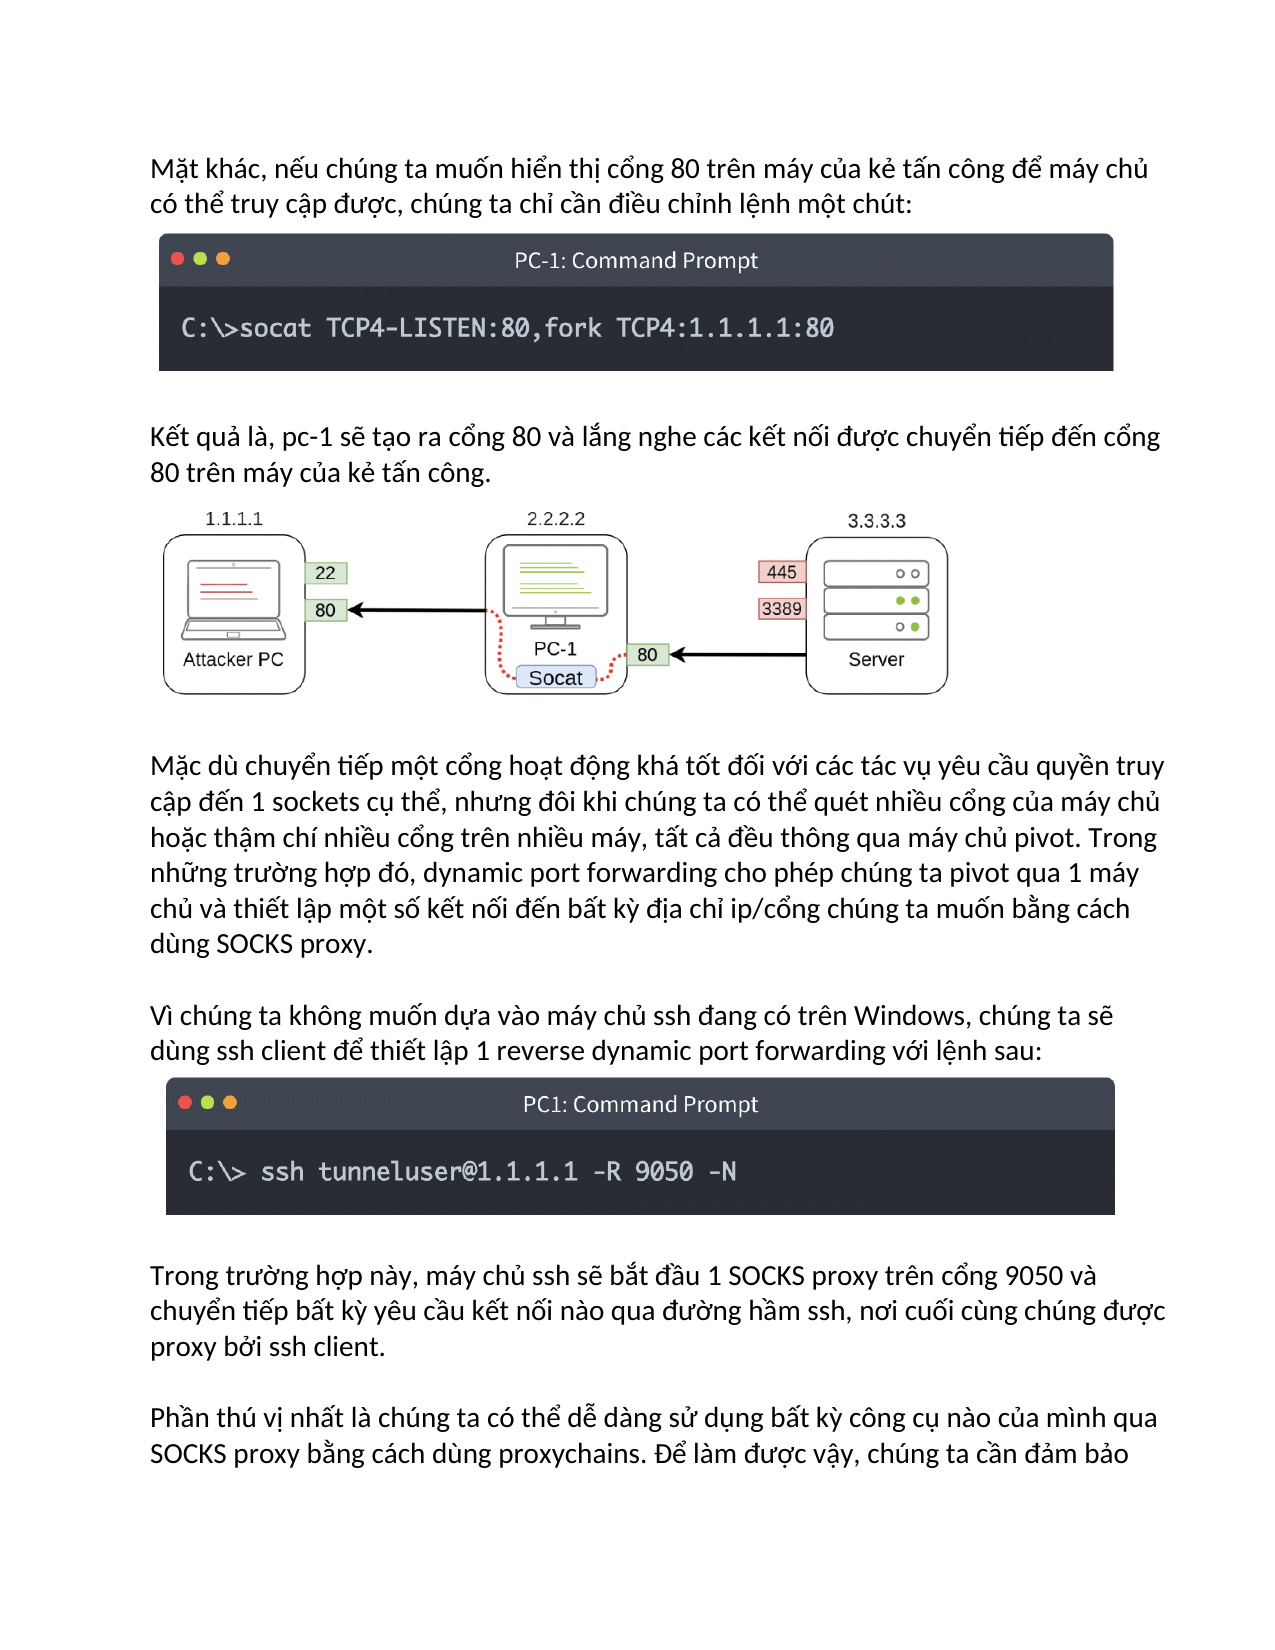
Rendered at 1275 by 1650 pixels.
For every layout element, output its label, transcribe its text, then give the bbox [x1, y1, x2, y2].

text Mặc dù chuyển tiếp một cổng hoạt động khá tốt đối với các tác vụ yêu cầu quyền truy cập đến 1 sockets cụ thể, nhưng đôi khi chúng ta có thể quét nhiều cổng của máy chủ hoặc thậm chí nhiều cổng trên nhiều máy, tất cả đều thông qua máy chủ pivot. Trong những trường hợp đó, dynamic port forwarding cho phép chúng ta pivot qua 1 máy chủ và thiết lập một số kết nối đến bất kỳ địa chỉ ip/cổng chúng ta muốn bằng cách dùng SOCKS proxy. [150, 747, 1169, 961]
picture [150, 221, 1125, 383]
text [150, 1399, 1169, 1471]
text Vì chúng ta không muốn dựa vào máy chủ ssh đang có trên Windows, chúng ta sẽ dùng ssh client để thiết lập 1 reverse dynamic port forwarding với lệnh sau: [150, 997, 1169, 1068]
text Trong trường hợp này, máy chủ ssh sẽ bắt đầu 1 SOCKS proxy trên cổng 9050 và chuyển tiếp bất kỳ yêu cầu kết nối nào qua đường hầm ssh, nơi cuối cùng chúng được proxy bởi ssh client. [150, 1257, 1169, 1364]
text Kết quả là, pc-1 sẽ tạo ra cổng 80 và lắng nghe các kết nối được chuyển tiếp đến cổng 80 trên máy của kẻ tấn công. [150, 418, 1169, 489]
picture [150, 489, 965, 712]
text Mặt khác, nếu chúng ta muốn hiển thị cổng 80 trên máy của kẻ tấn công để máy chủ có thể truy cập được, chúng ta chỉ cần điều chỉnh lệnh một chút: [150, 150, 1169, 221]
picture [150, 1068, 1125, 1222]
